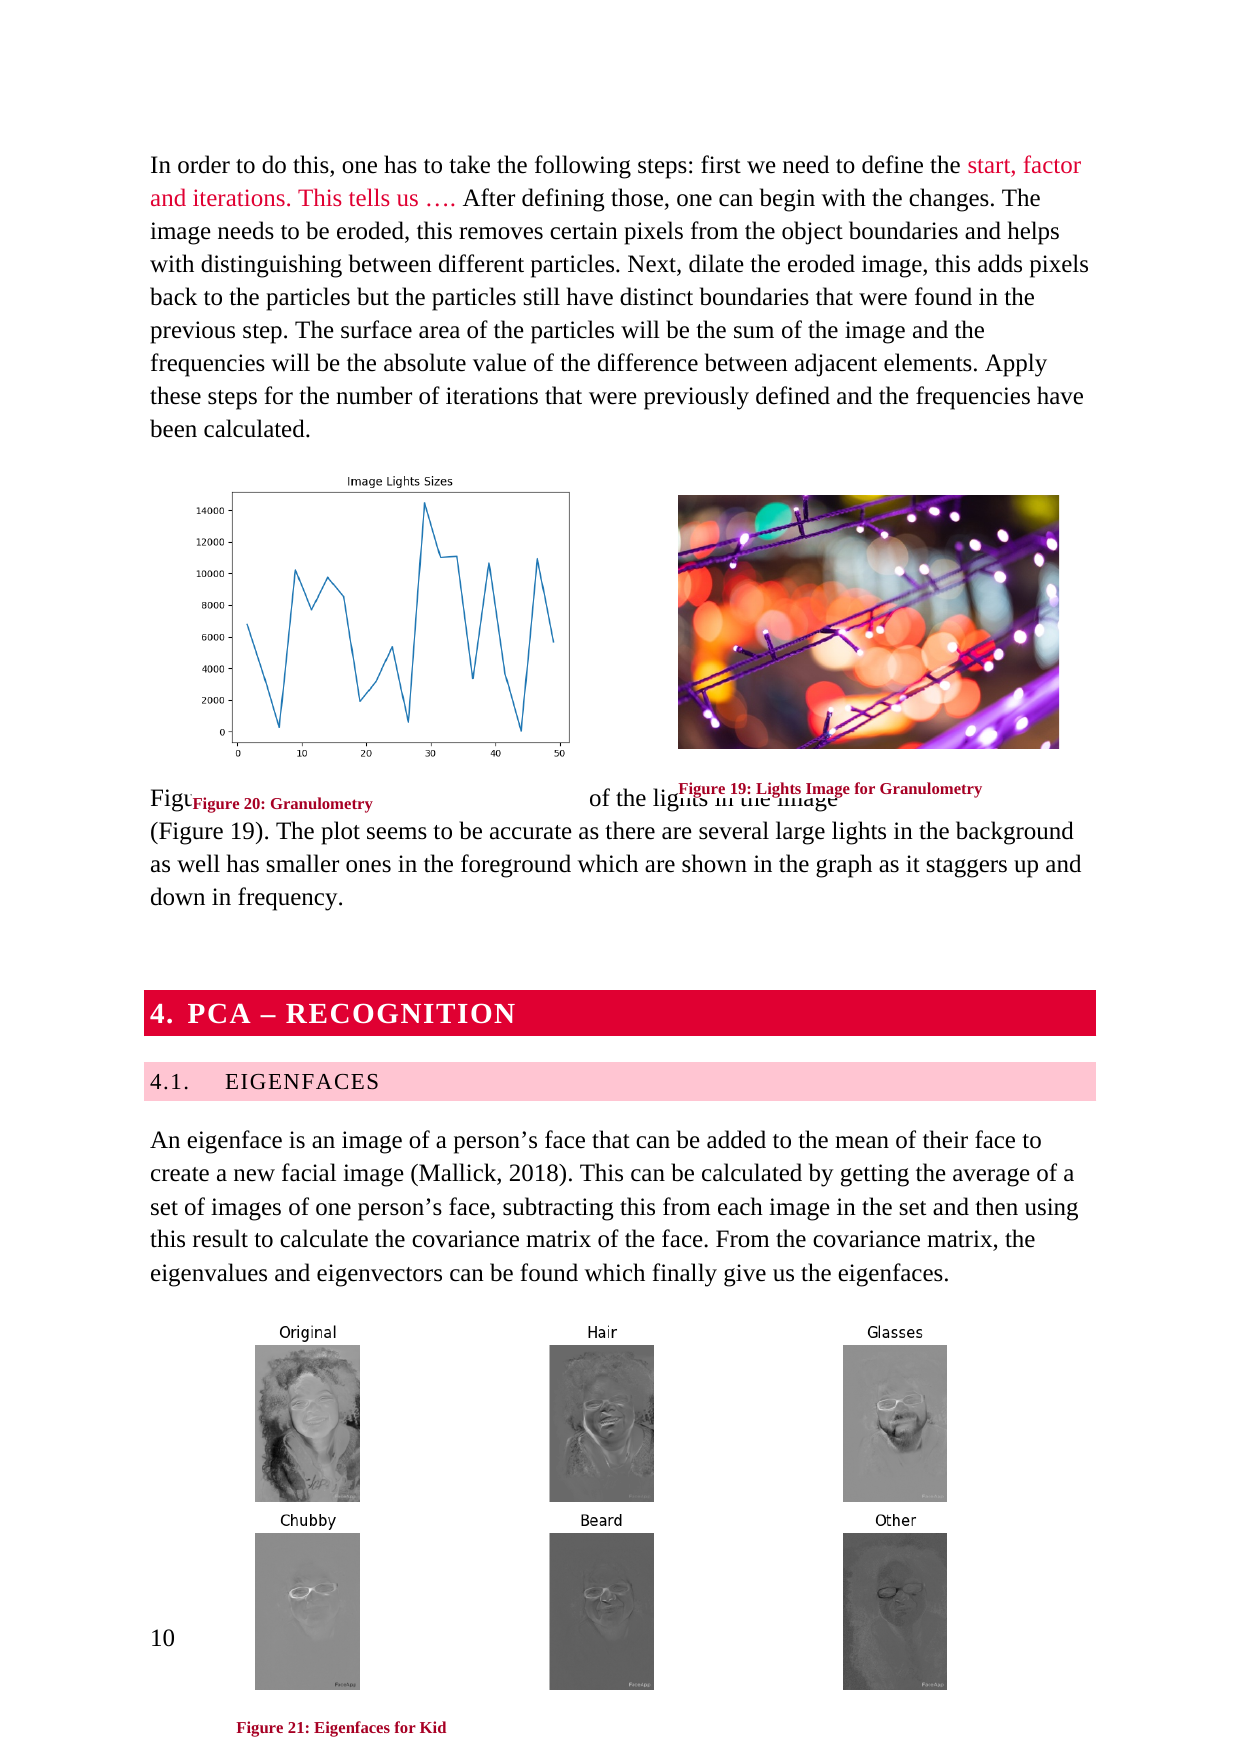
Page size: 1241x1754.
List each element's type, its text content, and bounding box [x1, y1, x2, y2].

picture [235, 1311, 954, 1696]
text An eigenface is an image of a person’s face that can be added to the mean of their face to create a new facial image . This can be calculated by getting the average of a set of images of one person’s face, subtracting this from each image in the set and then using this result to calculate the covariance matrix of the face. From the covariance matrix, the eigenvalues and eigenvectors can be found which finally give us the eigenfaces. [150, 1126, 1090, 1286]
text In order to do this, one has to take the following steps: first we need to define the start, factor and iterations. This tells us …. After defining those, one can begin with the changes. The image needs to be eroded, this removes certain pixels from the object boundaries and helps with distinguishing between different particles. Next, dilate the eroded image, this adds pixels back to the particles but the particles still have distinct boundaries that were found in the previous step. The surface area of the particles will be the sum of the image and the frequencies will be the absolute value of the difference between adjacent elements. Apply these steps for the number of iterations that were previously defined and the frequencies have been calculated. [150, 150, 1090, 443]
subtitle PCA – Recognition [150, 996, 1090, 1030]
picture [678, 495, 1060, 749]
subtitle Eigenfaces [150, 1068, 1090, 1094]
picture [192, 468, 583, 764]
